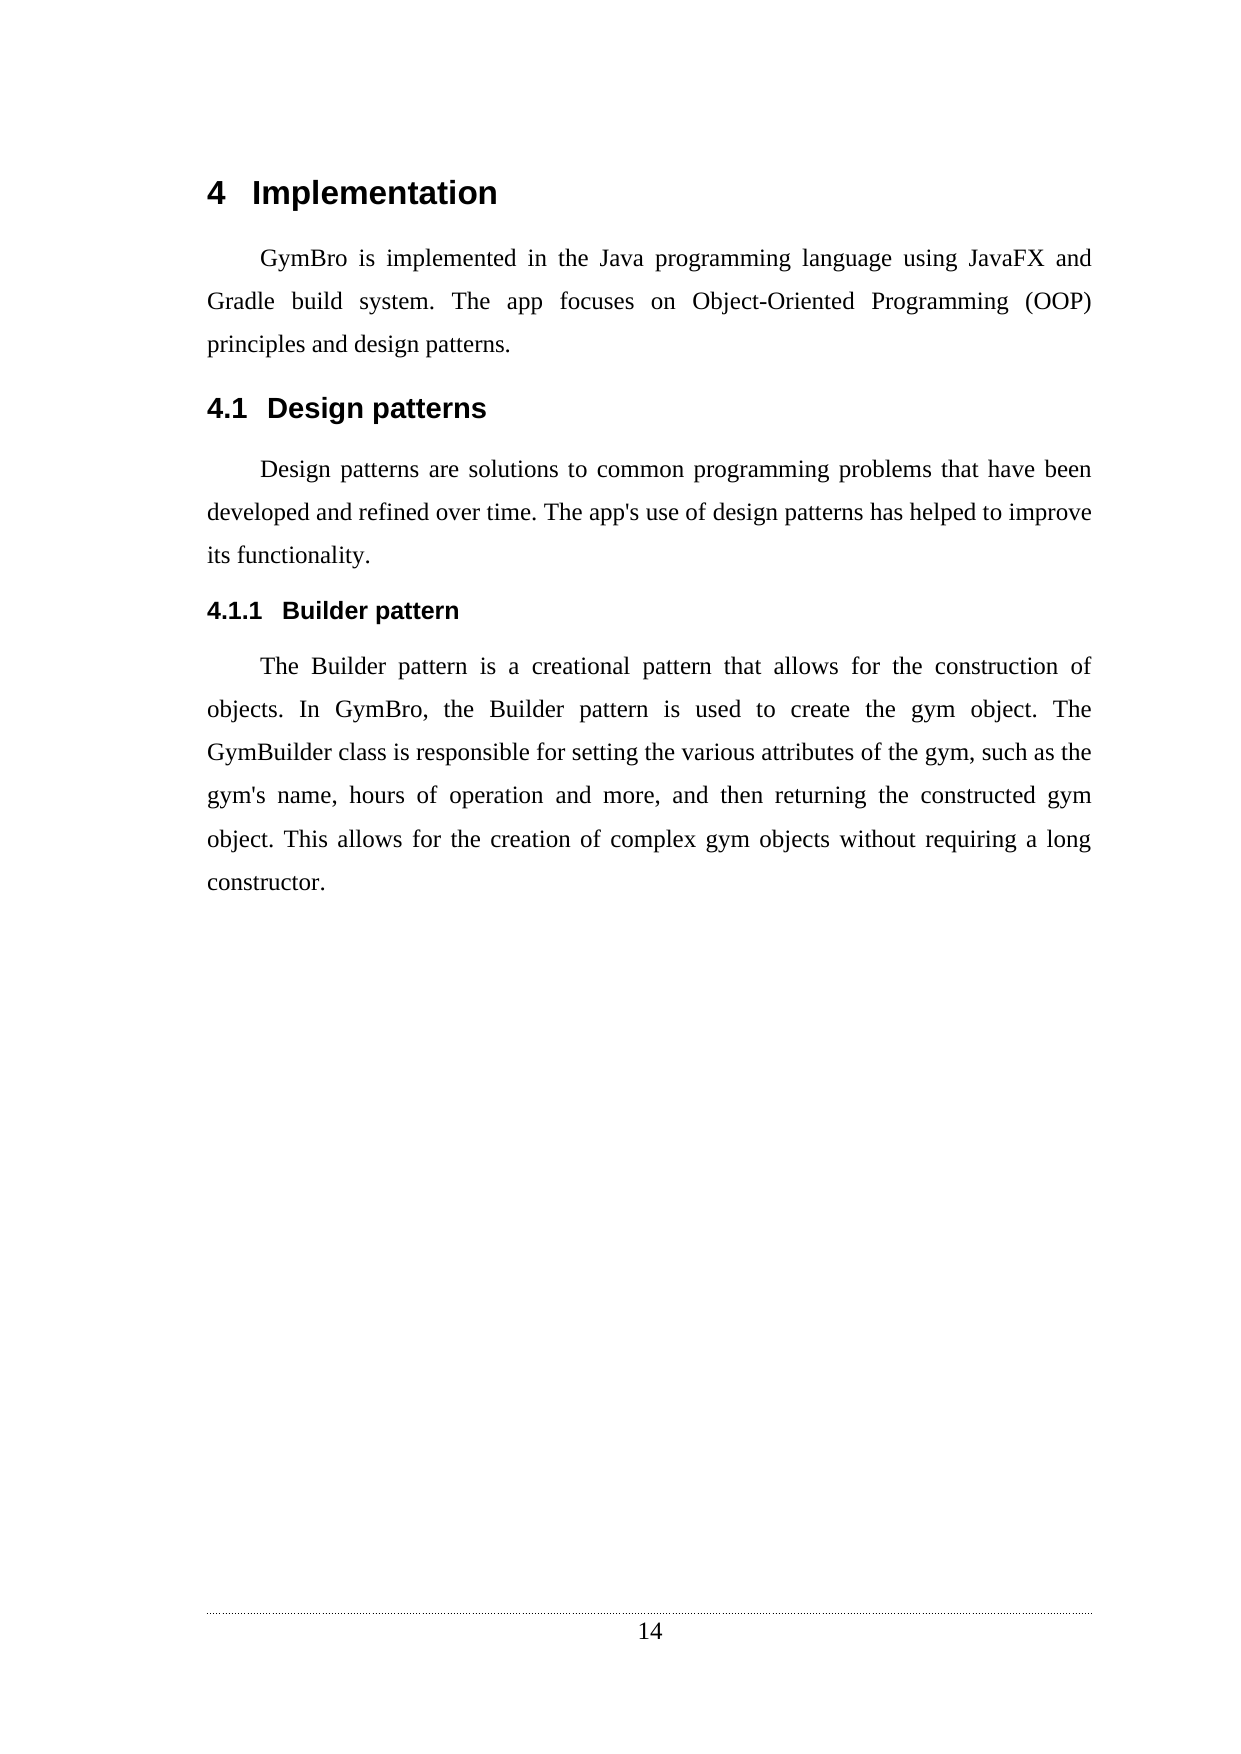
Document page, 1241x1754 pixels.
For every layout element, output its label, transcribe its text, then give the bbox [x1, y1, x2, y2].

text Implementation [207, 173, 1092, 211]
text The Builder pattern is a creational pattern that allows for the construction of objects. In GymBro, the Builder pattern is used to create the gym object. The GymBuilder class is responsible for setting the various attributes of the gym, such as the gym's name, hours of operation and more, and then returning the constructed gym object. This allows for the creation of complex gym objects without requiring a long constructor. [207, 651, 1092, 896]
text Builder pattern [207, 596, 1092, 624]
text Design patterns are solutions to common programming problems that have been developed and refined over time. The app's use of design patterns has helped to improve its functionality. [207, 454, 1092, 569]
text Design patterns [207, 391, 1092, 424]
text GymBro is implemented in the Java programming language using JavaFX and Gradle build system. The app focuses on Object-Oriented Programming (OOP) principles and design patterns. [207, 243, 1092, 358]
